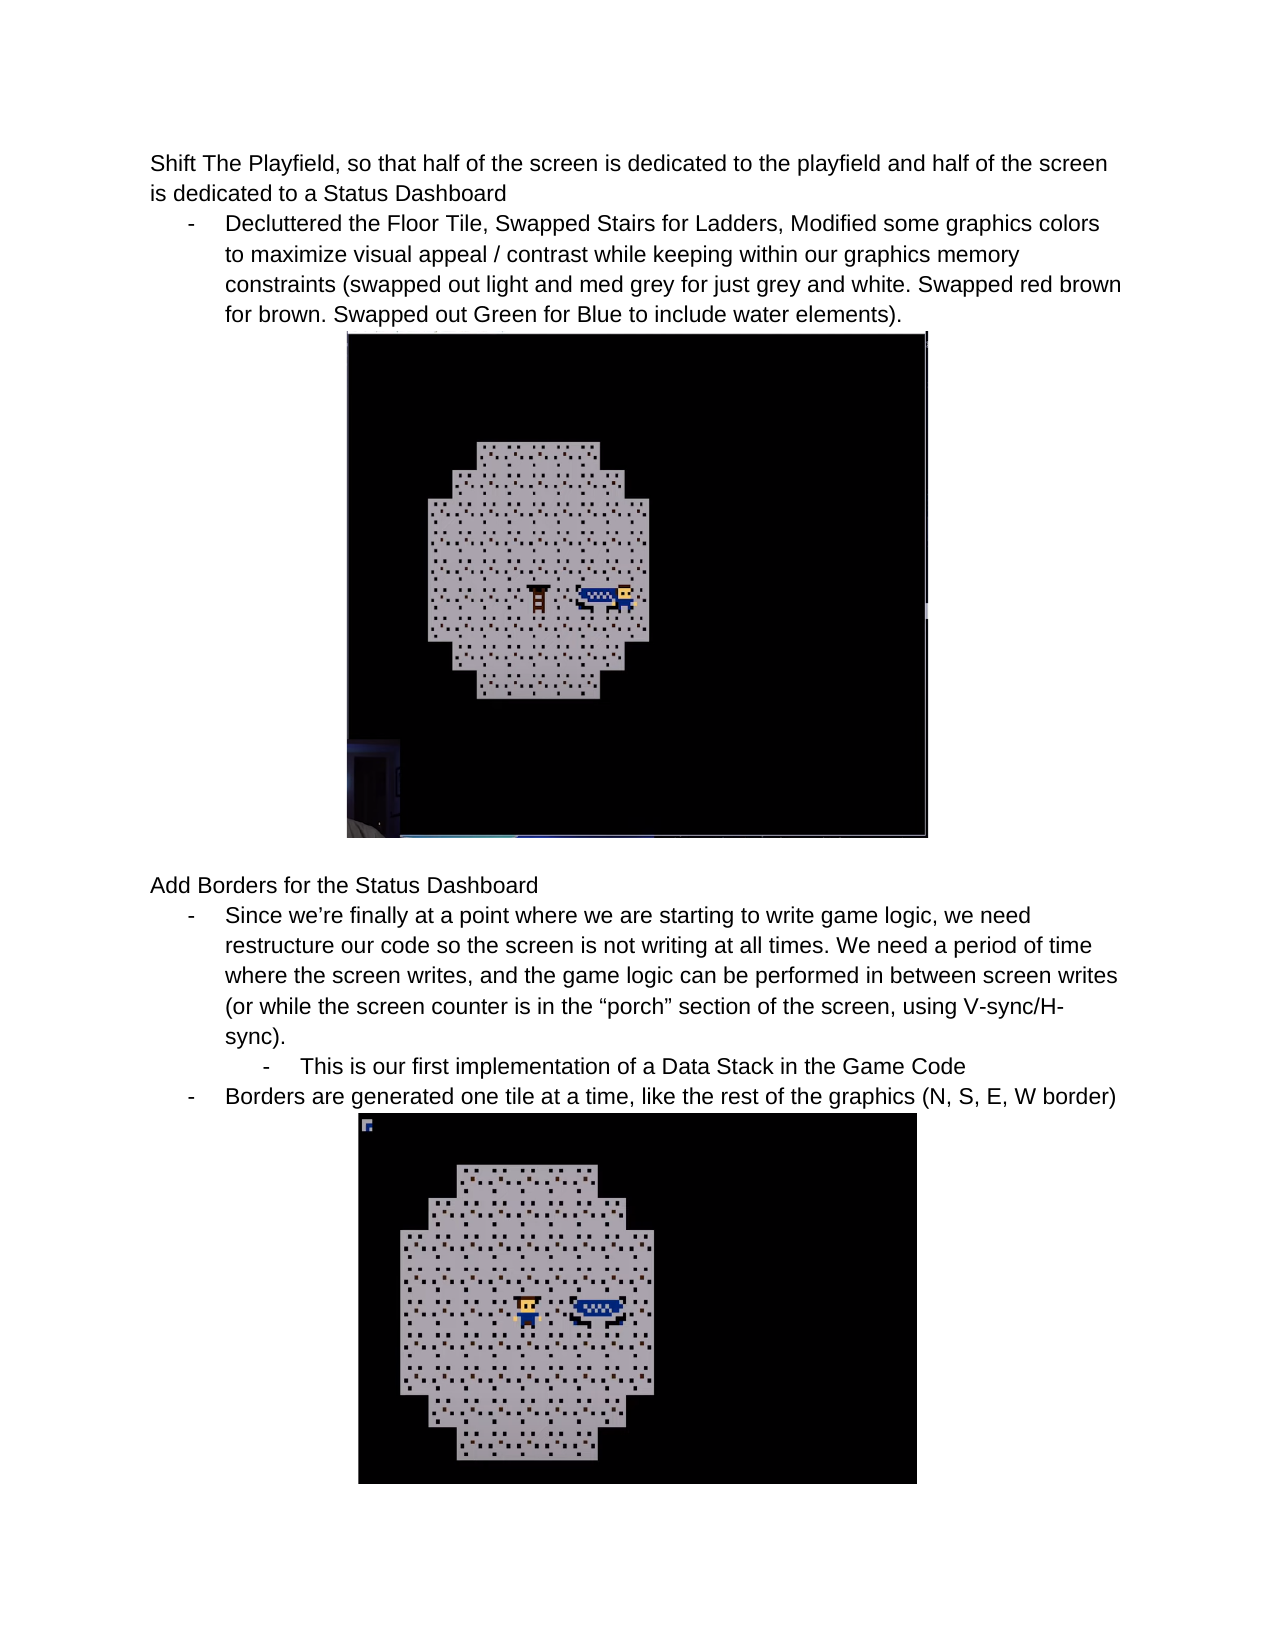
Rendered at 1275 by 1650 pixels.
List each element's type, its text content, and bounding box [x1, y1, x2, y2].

picture [358, 1113, 917, 1484]
list Since we’re finally at a point where we are starting to write game logic, we need restructure our code so the screen is not writing at all times. We need a period of time where the screen writes, and the game logic can be performed in between screen writes (or while the screen counter is in the “porch” section of the screen, using V-sync/H-sync). [187, 902, 1125, 1049]
text Shift The Playfield, so that half of the screen is dedicated to the playfield and half of the screen is dedicated to a Status Dashboard [150, 150, 1125, 207]
list This is our first implementation of a Data Stack in the Game Code [262, 1053, 1125, 1079]
list Decluttered the Floor Tile, Swapped Stairs for Ladders, Modified some graphics colors to maximize visual appeal / contrast while keeping within our graphics memory constraints (swapped out light and med grey for just grey and white. Swapped red brown for brown. Swapped out Green for Blue to include water elements). [187, 210, 1125, 327]
list Borders are generated one tile at a time, like the rest of the graphics (N, S, E, W border) [187, 1083, 1125, 1110]
picture [346, 331, 929, 838]
text Add Borders for the Status Dashboard [150, 872, 1125, 898]
